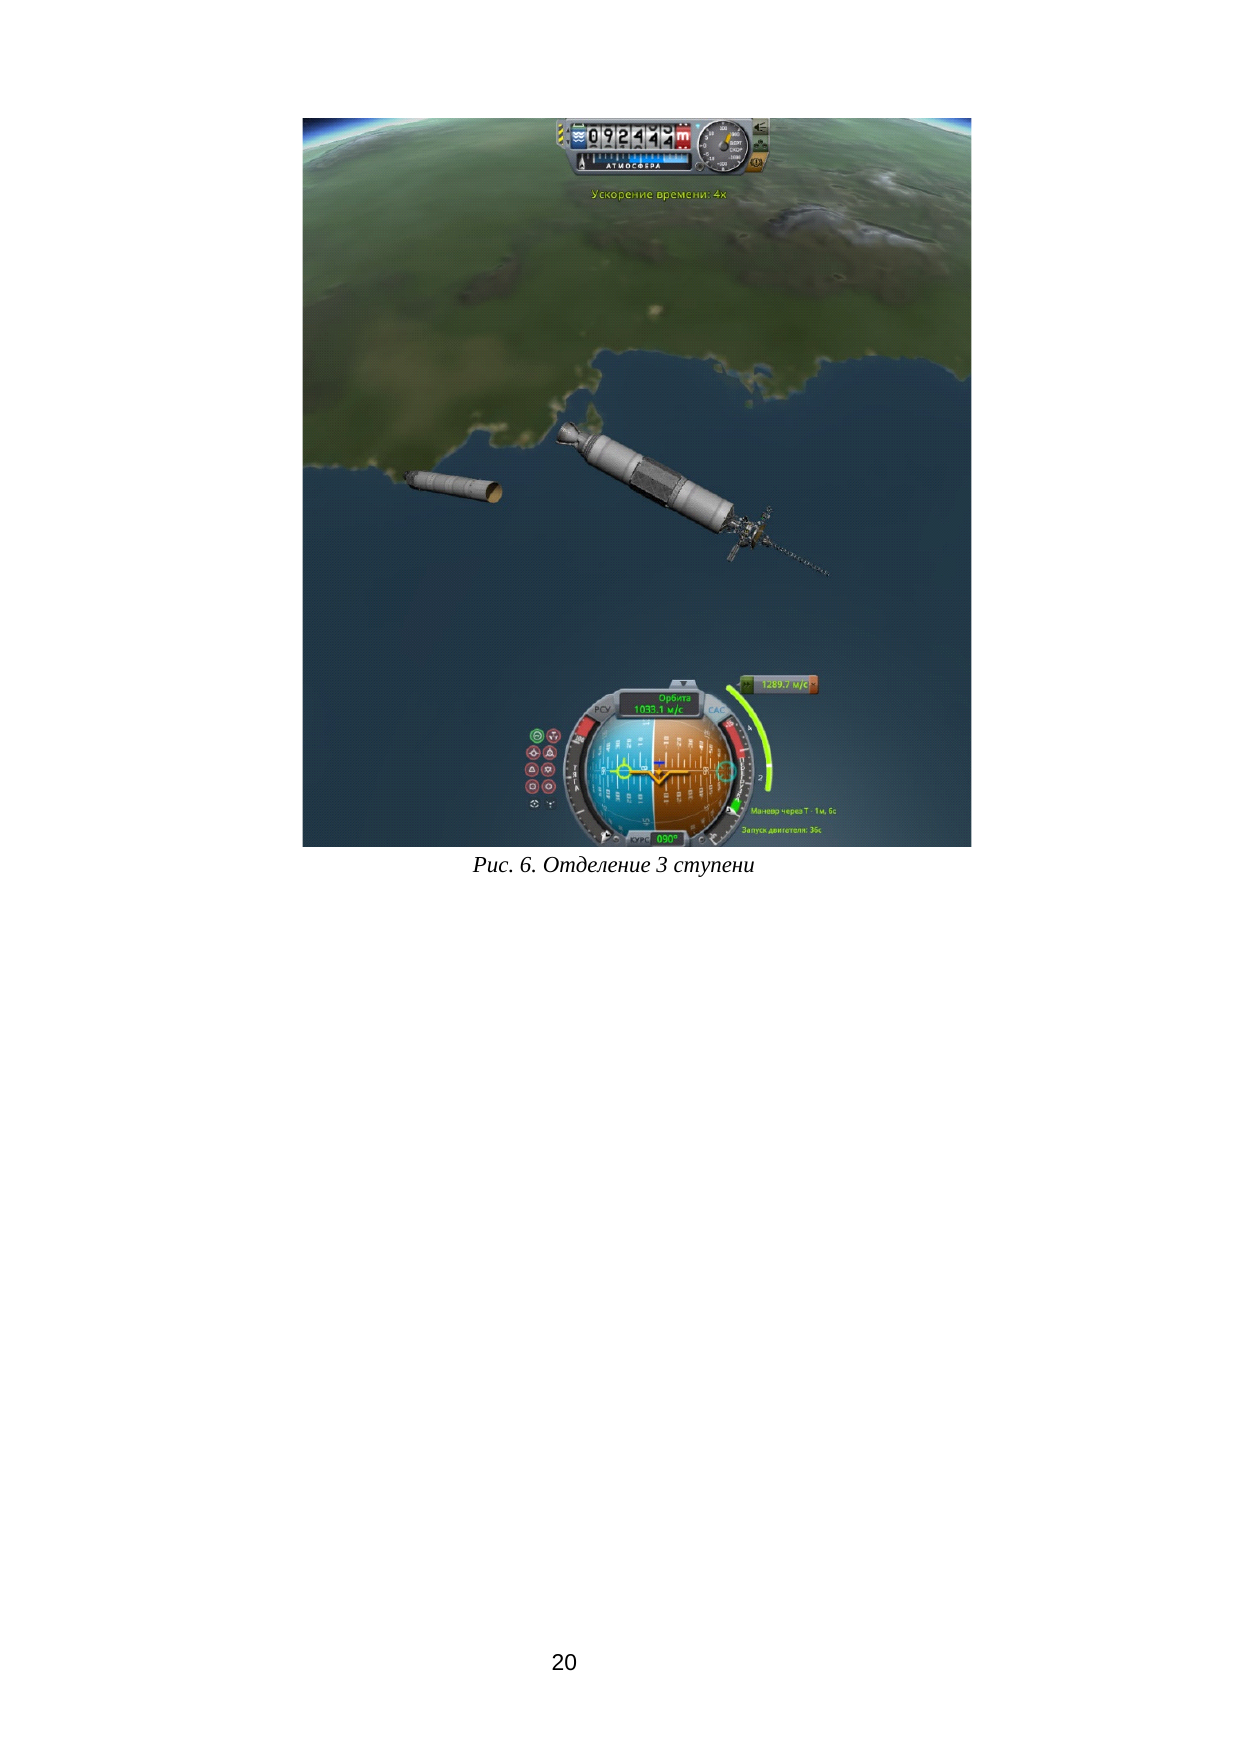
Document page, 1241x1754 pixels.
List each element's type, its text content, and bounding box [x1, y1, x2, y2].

picture [302, 118, 972, 847]
text Рис. 6. Отделение 3 ступени [32, 851, 1124, 877]
